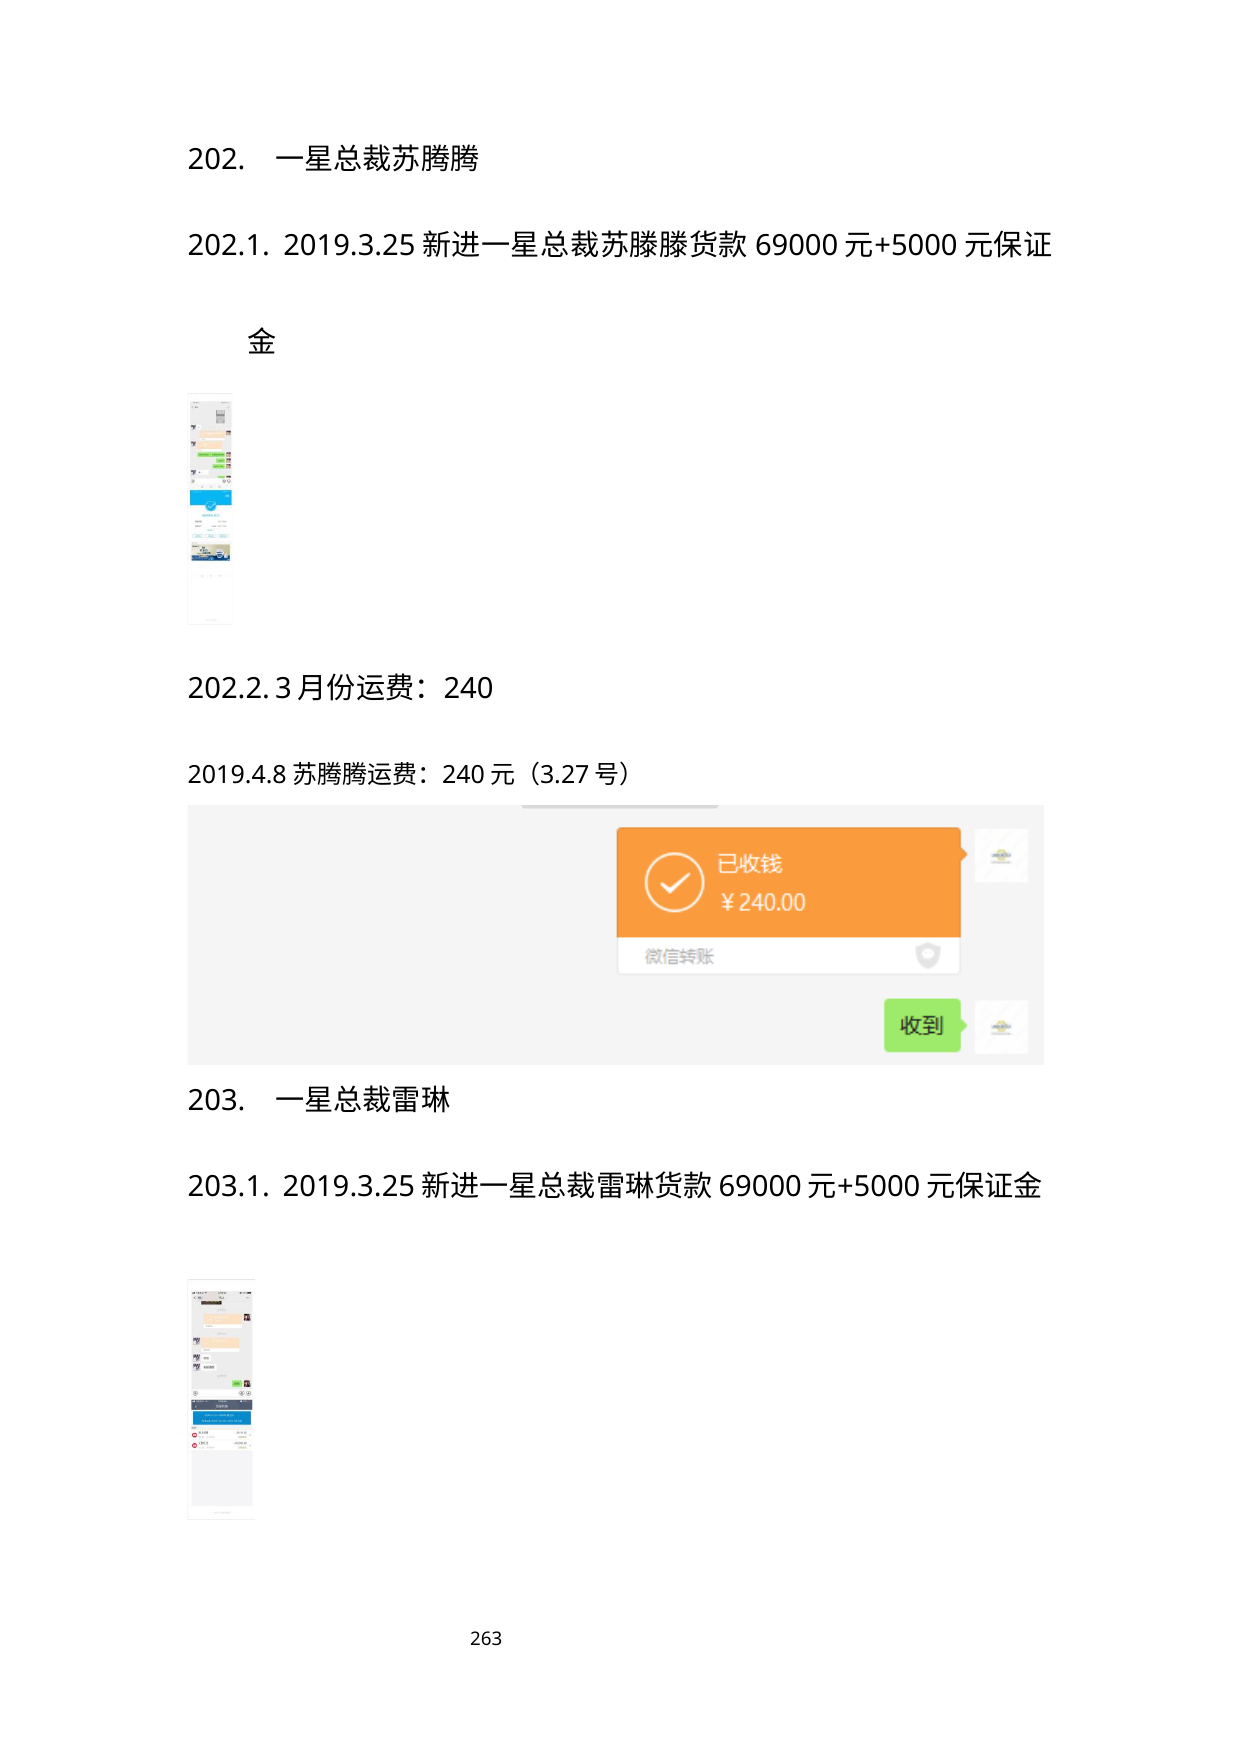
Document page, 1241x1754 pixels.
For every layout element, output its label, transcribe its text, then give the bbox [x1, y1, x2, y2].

picture [187, 1279, 255, 1520]
subtitle 2019.3.25新进一星总裁雷琳货款69000元+5000元保证金 [187, 1151, 1053, 1216]
picture [187, 393, 234, 625]
picture [187, 805, 1044, 1065]
subtitle 一星总裁苏腾腾 [187, 124, 1053, 189]
text 2019.4.8苏腾腾运费：240元（3.27号） [187, 740, 1053, 805]
subtitle 2019.3.25新进一星总裁苏滕滕货款69000元+5000元保证金 [187, 210, 1053, 373]
subtitle 3月份运费：240 [187, 654, 1053, 719]
subtitle 一星总裁雷琳 [187, 1065, 1053, 1130]
